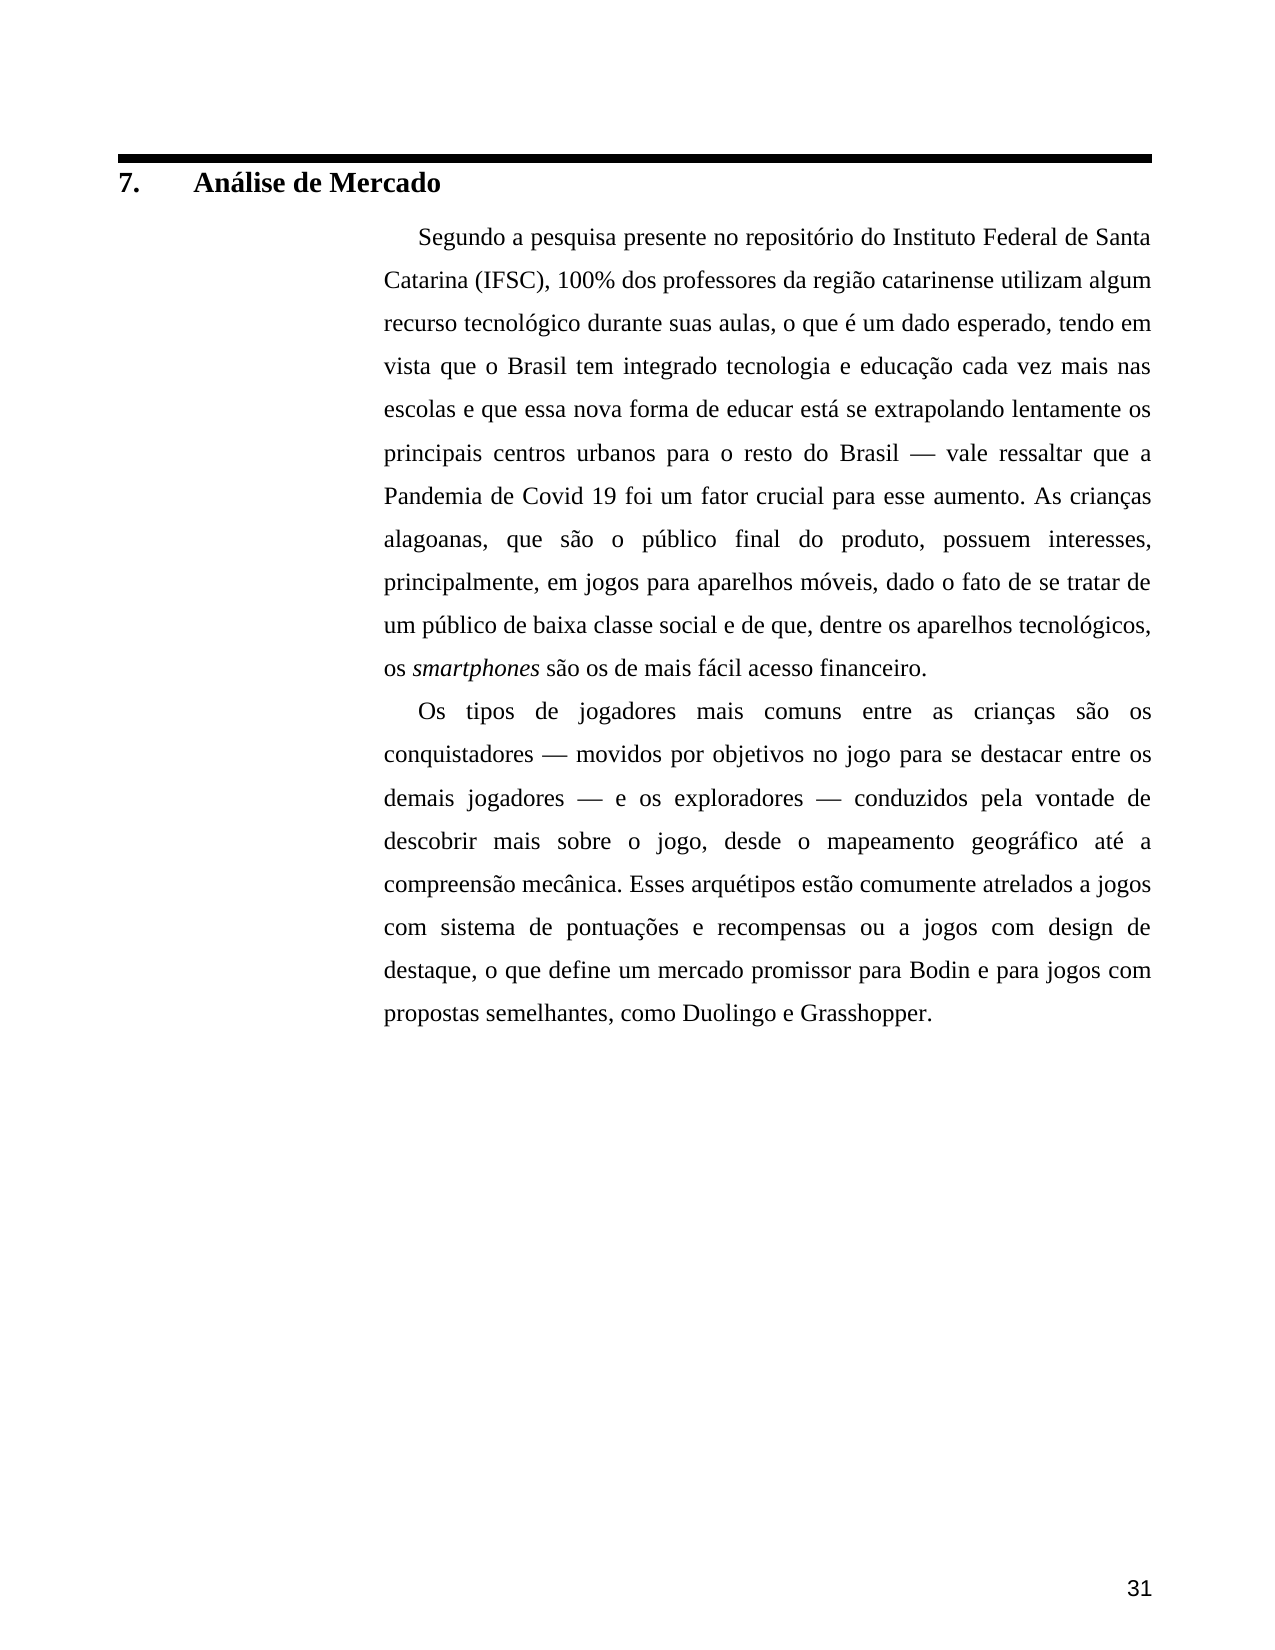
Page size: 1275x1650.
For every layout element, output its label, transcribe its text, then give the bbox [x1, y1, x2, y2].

title Análise de Mercado [118, 163, 1152, 199]
text Segundo a pesquisa presente no repositório do Instituto Federal de Santa Catarina (IFSC), 100% dos professores da região catarinense utilizam algum recurso tecnológico durante suas aulas, o que é um dado esperado, tendo em vista que o Brasil tem integrado tecnologia e educação cada vez mais nas escolas e que essa nova forma de educar está se extrapolando lentamente os principais centros urbanos para o resto do Brasil — vale ressaltar que a Pandemia de Covid 19 foi um fator crucial para esse aumento. As crianças alagoanas, que são o público final do produto, possuem interesses, principalmente, em jogos para aparelhos móveis, dado o fato de se tratar de um público de baixa classe social e de que, dentre os aparelhos tecnológicos, os smartphones são os de mais fácil acesso financeiro. [384, 222, 1152, 682]
text Os tipos de jogadores mais comuns entre as crianças são os conquistadores — movidos por objetivos no jogo para se destacar entre os demais jogadores — e os exploradores — conduzidos pela vontade de descobrir mais sobre o jogo, desde o mapeamento geográfico até a compreensão mecânica. Esses arquétipos estão comumente atrelados a jogos com sistema de pontuações e recompensas ou a jogos com design de destaque, o que define um mercado promissor para Bodin e para jogos com propostas semelhantes, como Duolingo e Grasshopper. [384, 696, 1152, 1027]
